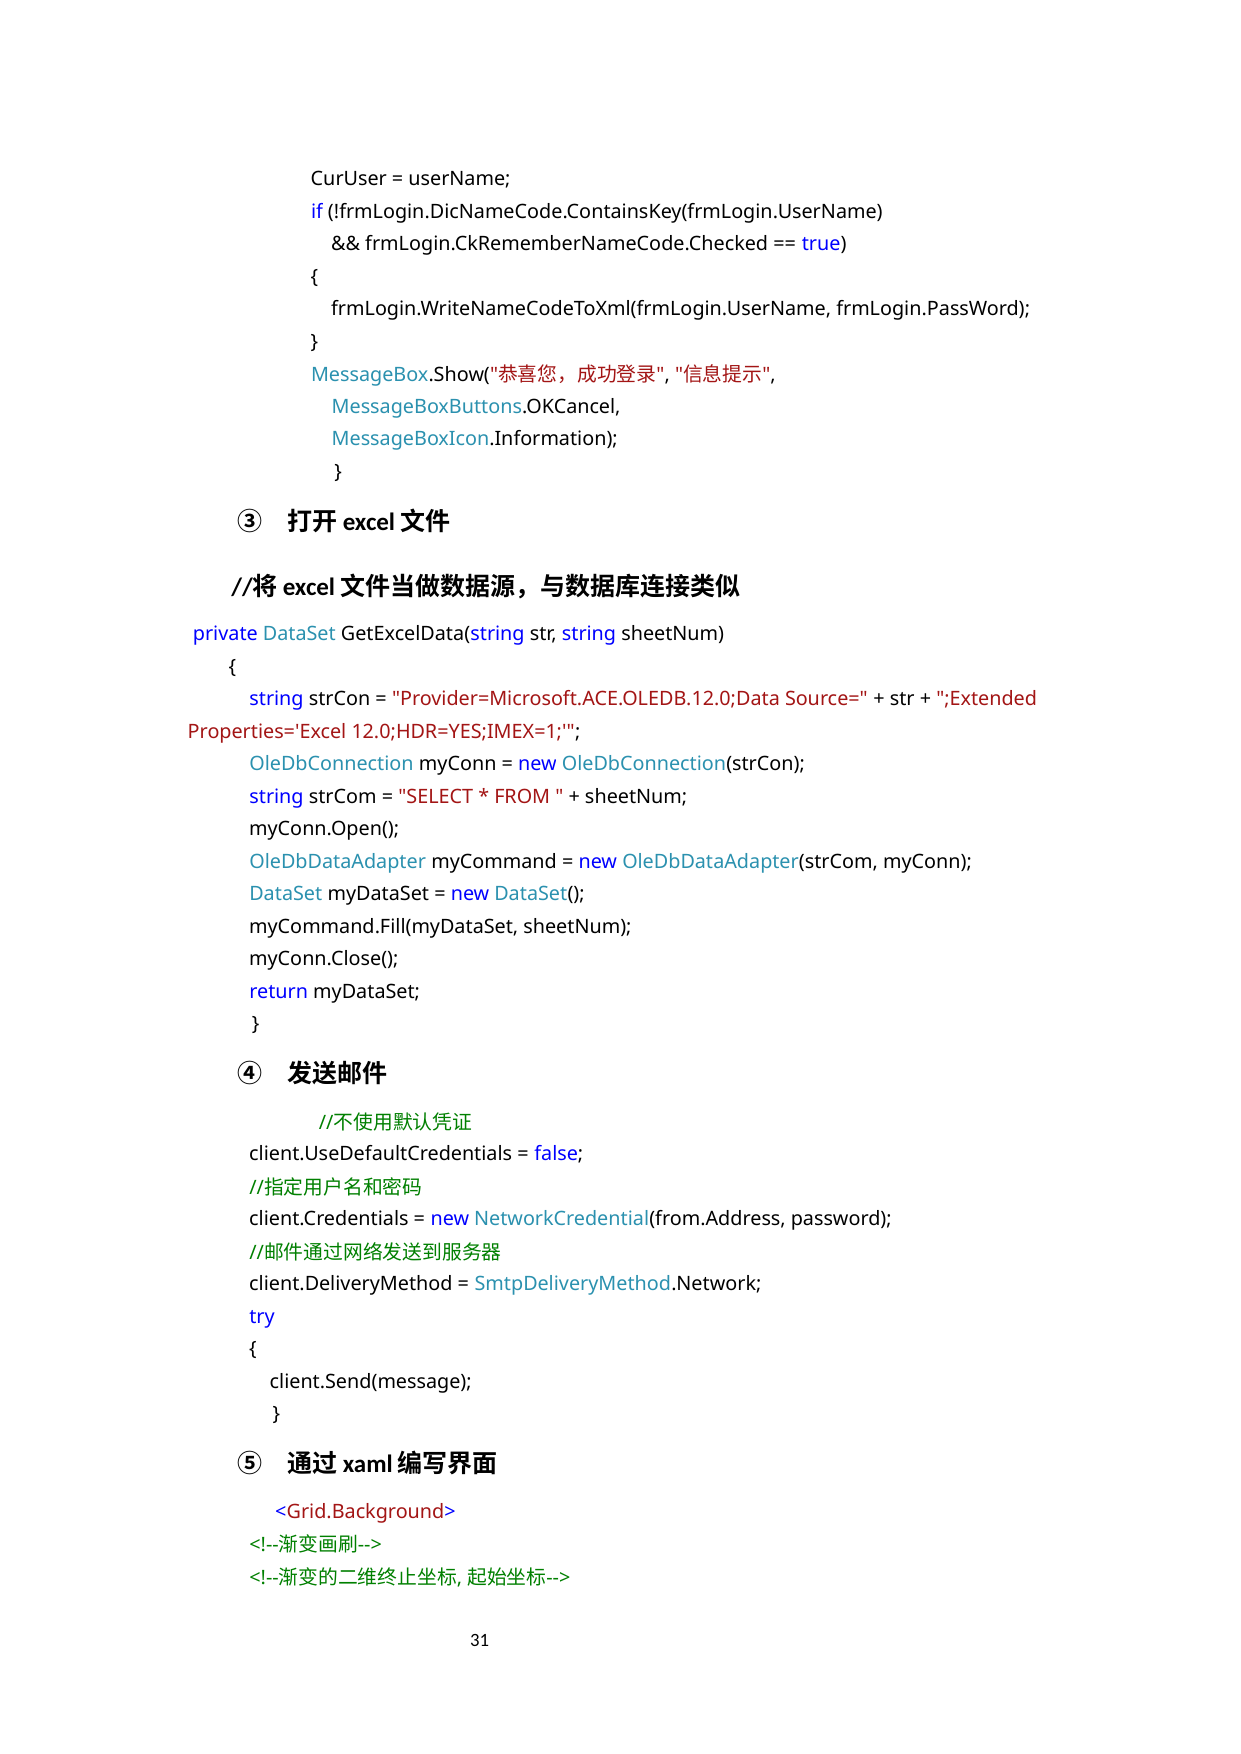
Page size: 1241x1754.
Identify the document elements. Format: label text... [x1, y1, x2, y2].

text <Grid.Background> [231, 1494, 1053, 1527]
text DataSet myDataSet = new DataSet(); [187, 877, 1053, 909]
text } [231, 1007, 1053, 1039]
text CurUser = userName; [187, 162, 1053, 194]
text //指定用户名和密码 [187, 1169, 1053, 1202]
text } [187, 324, 1053, 357]
text client.DeliveryMethod = SmtpDeliveryMethod.Network; [187, 1267, 1053, 1299]
text //将excel文件当做数据源，与数据库连接类似 [231, 552, 1053, 617]
text myConn.Open(); [187, 812, 1053, 844]
list 通过xaml编写界面 [187, 1429, 1053, 1494]
text && frmLogin.CkRememberNameCode.Checked == true) [187, 227, 1053, 259]
text <!--渐变画刷--> [187, 1527, 1053, 1559]
text client.UseDefaultCredentials = false; [187, 1137, 1053, 1169]
text if (!frmLogin.DicNameCode.ContainsKey(frmLogin.UserName) [187, 194, 1053, 227]
text private DataSet GetExcelData(string str, string sheetNum) [187, 617, 1053, 649]
text { [187, 649, 1053, 682]
text } [231, 1397, 1053, 1429]
text //不使用默认凭证 [275, 1104, 1053, 1137]
text //邮件通过网络发送到服务器 [187, 1234, 1053, 1267]
text string strCon = "Provider=Microsoft.ACE.OLEDB.12.0;Data Source=" + str + ";Extended Properties='Excel 12.0;HDR=YES;IMEX=1;'"; [187, 682, 1053, 747]
text { [187, 259, 1053, 292]
text client.Send(message); [187, 1364, 1053, 1397]
text <!--渐变的二维终止坐标, 起始坐标--> [187, 1559, 1053, 1592]
list 发送邮件 [187, 1039, 1053, 1104]
text string strCom = "SELECT * FROM " + sheetNum; [187, 779, 1053, 812]
text { [187, 1332, 1053, 1364]
text myCommand.Fill(myDataSet, sheetNum); [187, 909, 1053, 942]
text MessageBox.Show("恭喜您，成功登录", "信息提示", [187, 357, 1053, 389]
text client.Credentials = new NetworkCredential(from.Address, password); [187, 1202, 1053, 1234]
text try [187, 1299, 1053, 1332]
text myConn.Close(); [187, 942, 1053, 974]
text frmLogin.WriteNameCodeToXml(frmLogin.UserName, frmLogin.PassWord); [187, 292, 1053, 324]
list 打开excel文件 [187, 487, 1053, 552]
text MessageBoxButtons.OKCancel, [187, 389, 1053, 422]
text OleDbConnection myConn = new OleDbConnection(strCon); [187, 747, 1053, 779]
text OleDbDataAdapter myCommand = new OleDbDataAdapter(strCom, myConn); [187, 844, 1053, 877]
text } [231, 454, 1053, 487]
text MessageBoxIcon.Information); [187, 422, 1053, 454]
text return myDataSet; [187, 974, 1053, 1007]
